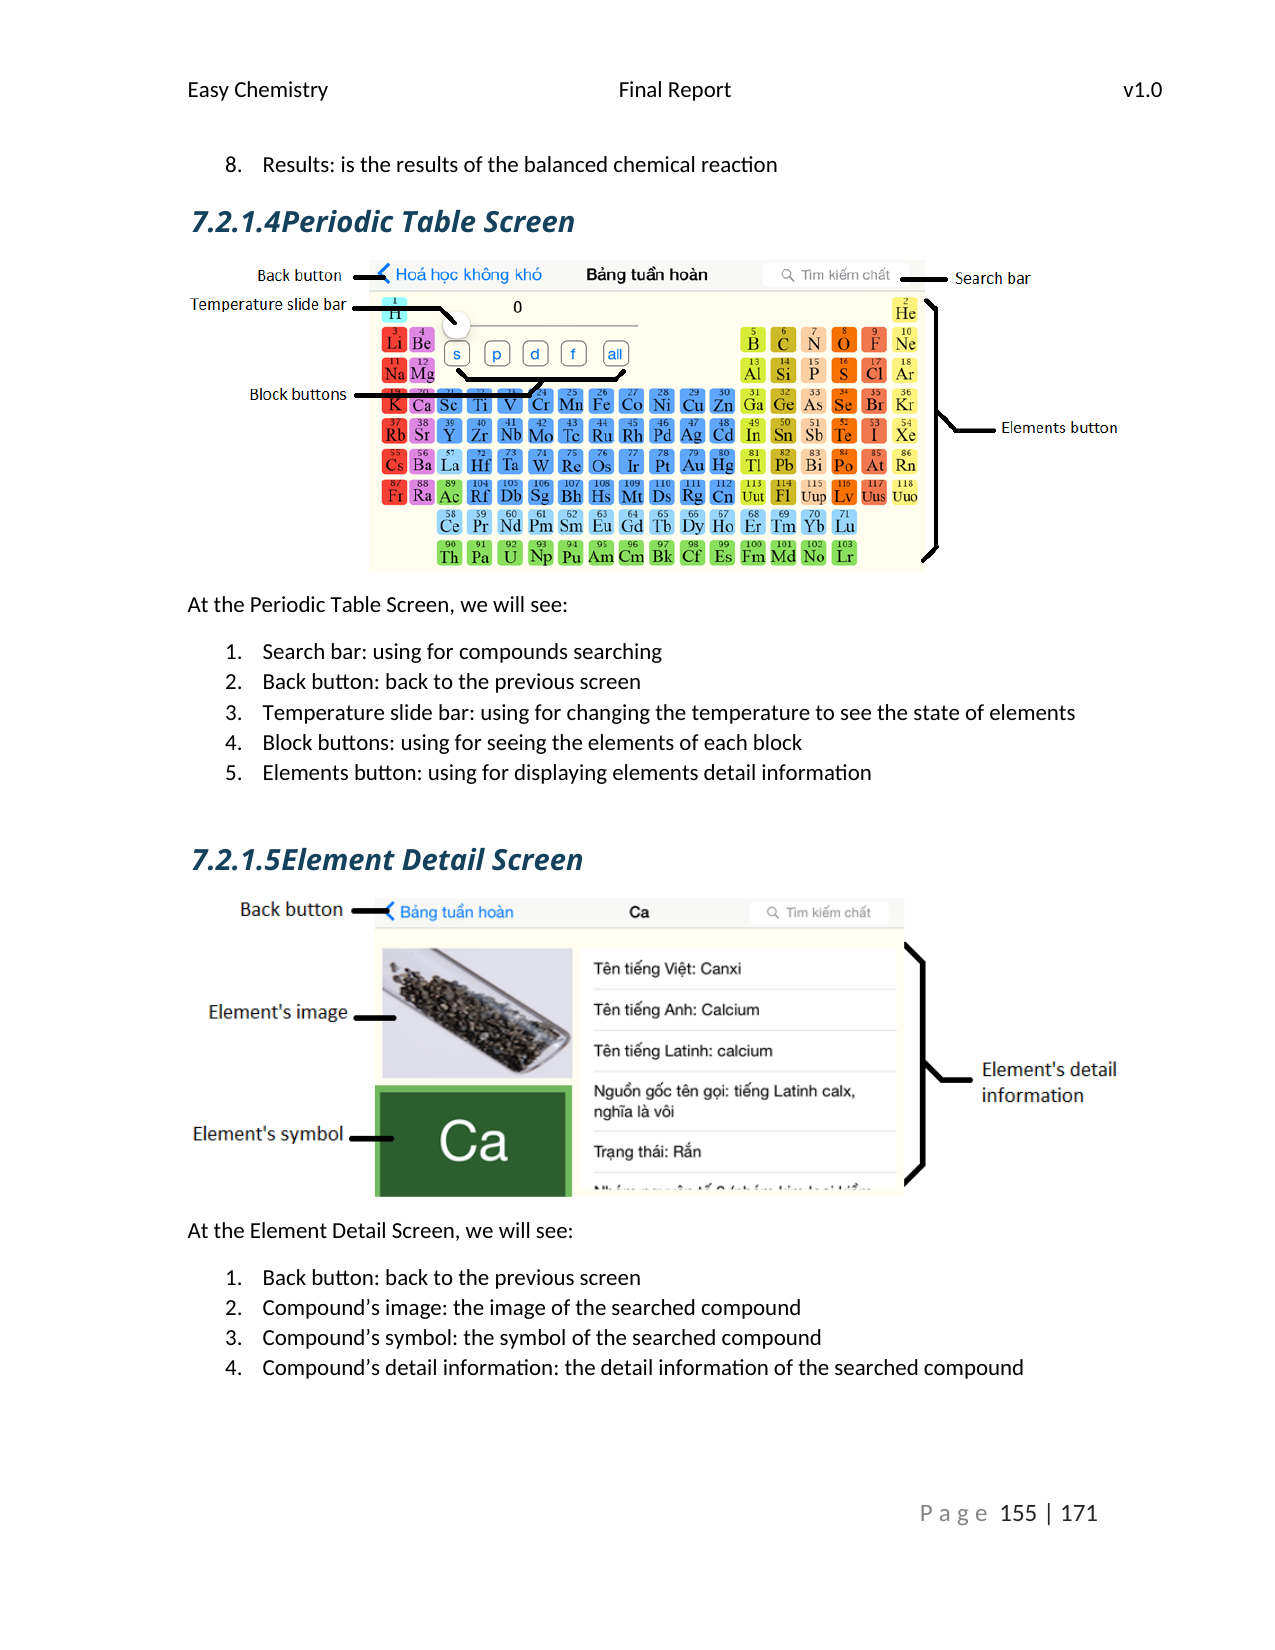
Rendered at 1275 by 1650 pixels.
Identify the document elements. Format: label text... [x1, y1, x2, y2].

list Compound’s detail information: the detail information of the searched compound [225, 1353, 1125, 1382]
subtitle Periodic Table Screen [191, 201, 1125, 241]
list Compound’s symbol: the symbol of the searched compound [225, 1323, 1125, 1351]
picture [187, 260, 1125, 572]
list Compound’s image: the image of the searched compound [225, 1293, 1125, 1321]
picture [187, 898, 1125, 1198]
list Back button: back to the previous screen [225, 667, 1125, 695]
list Results: is the results of the balanced chemical reaction [225, 150, 1125, 178]
text At the Element Detail Screen, we will see: [187, 1216, 1125, 1244]
list Back button: back to the previous screen [225, 1263, 1125, 1291]
list Search bar: using for compounds searching [225, 637, 1125, 665]
list Elements button: using for displaying elements detail information [225, 758, 1125, 786]
list Temperature slide bar: using for changing the temperature to see the state of elements [225, 698, 1125, 726]
list Block buttons: using for seeing the elements of each block [225, 728, 1125, 756]
text At the Periodic Table Screen, we will see: [187, 590, 1125, 618]
subtitle Element Detail Screen [191, 839, 1125, 879]
